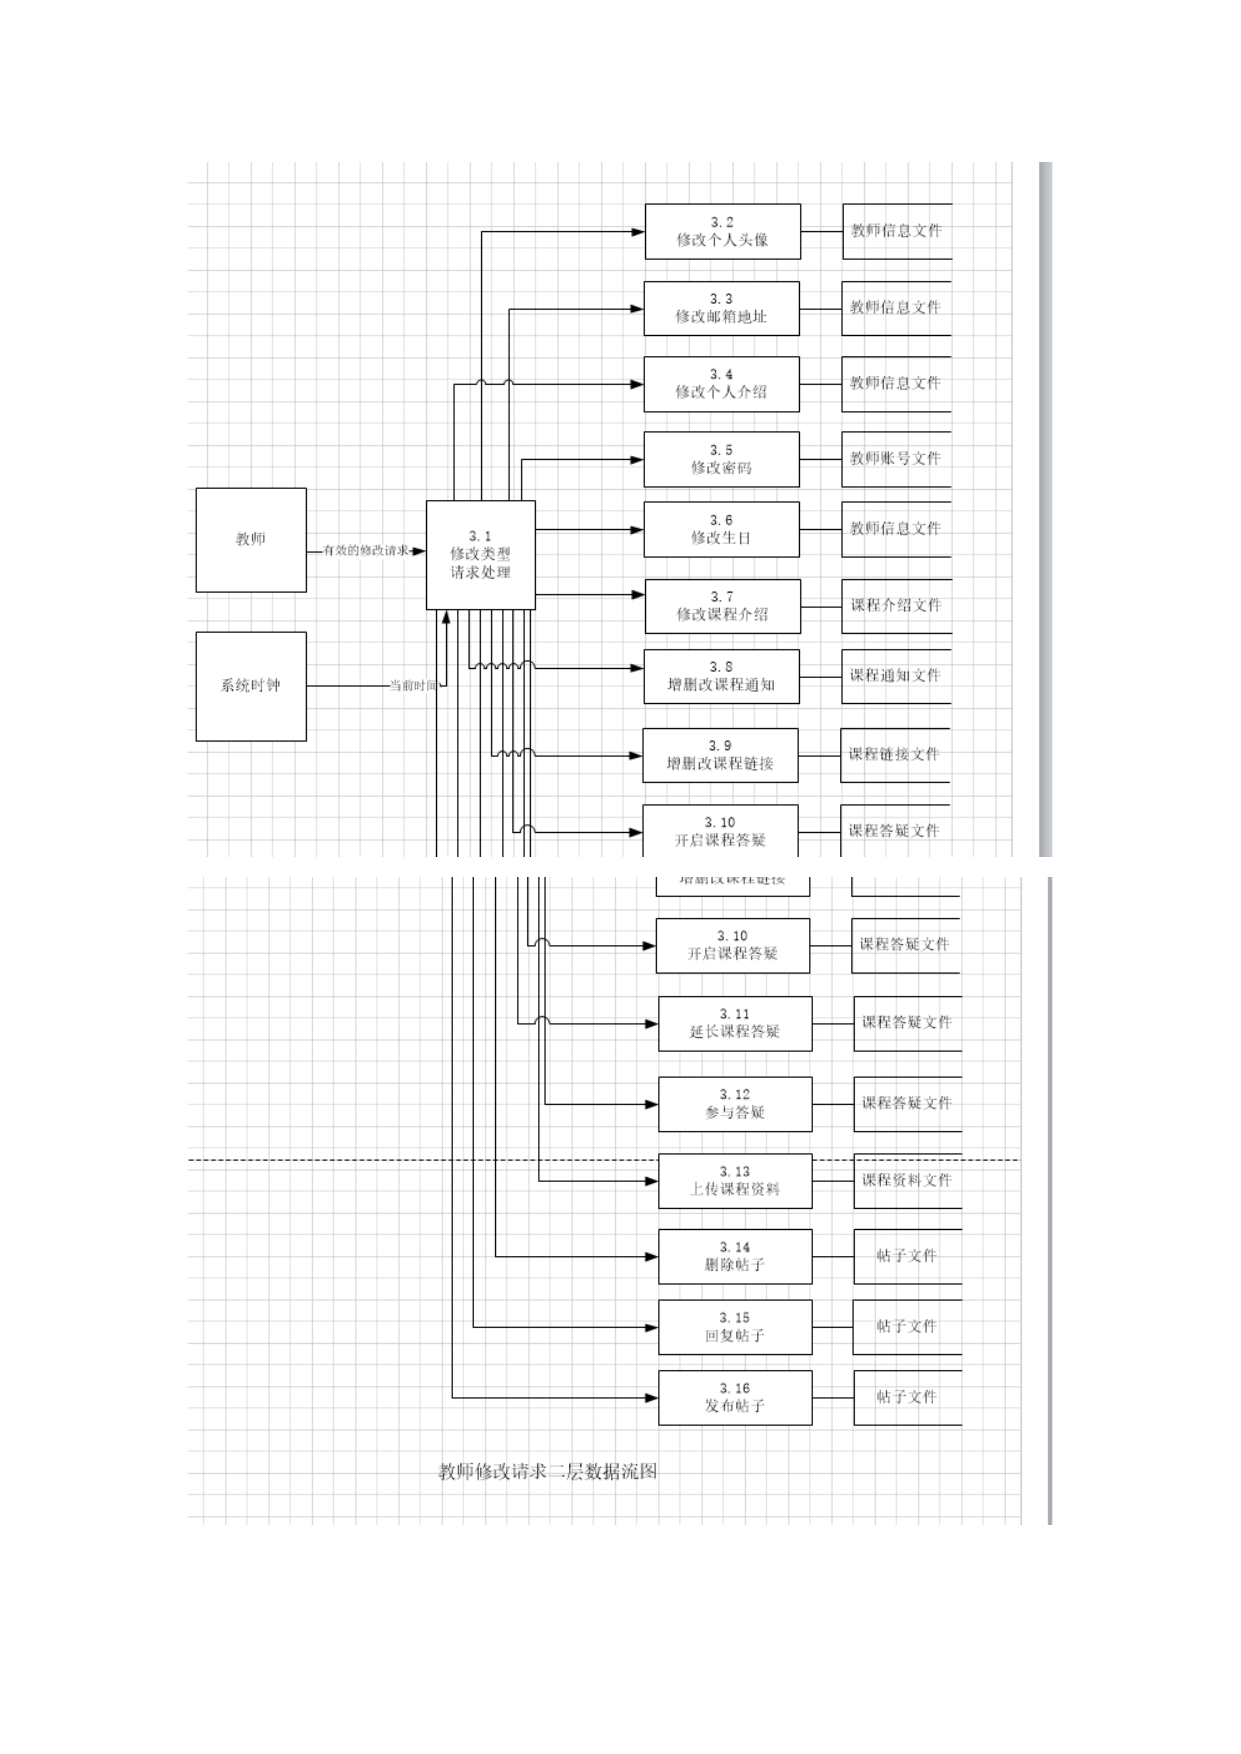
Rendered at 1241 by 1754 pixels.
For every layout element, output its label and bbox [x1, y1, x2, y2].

picture [187, 877, 1053, 1525]
picture [187, 162, 1053, 857]
